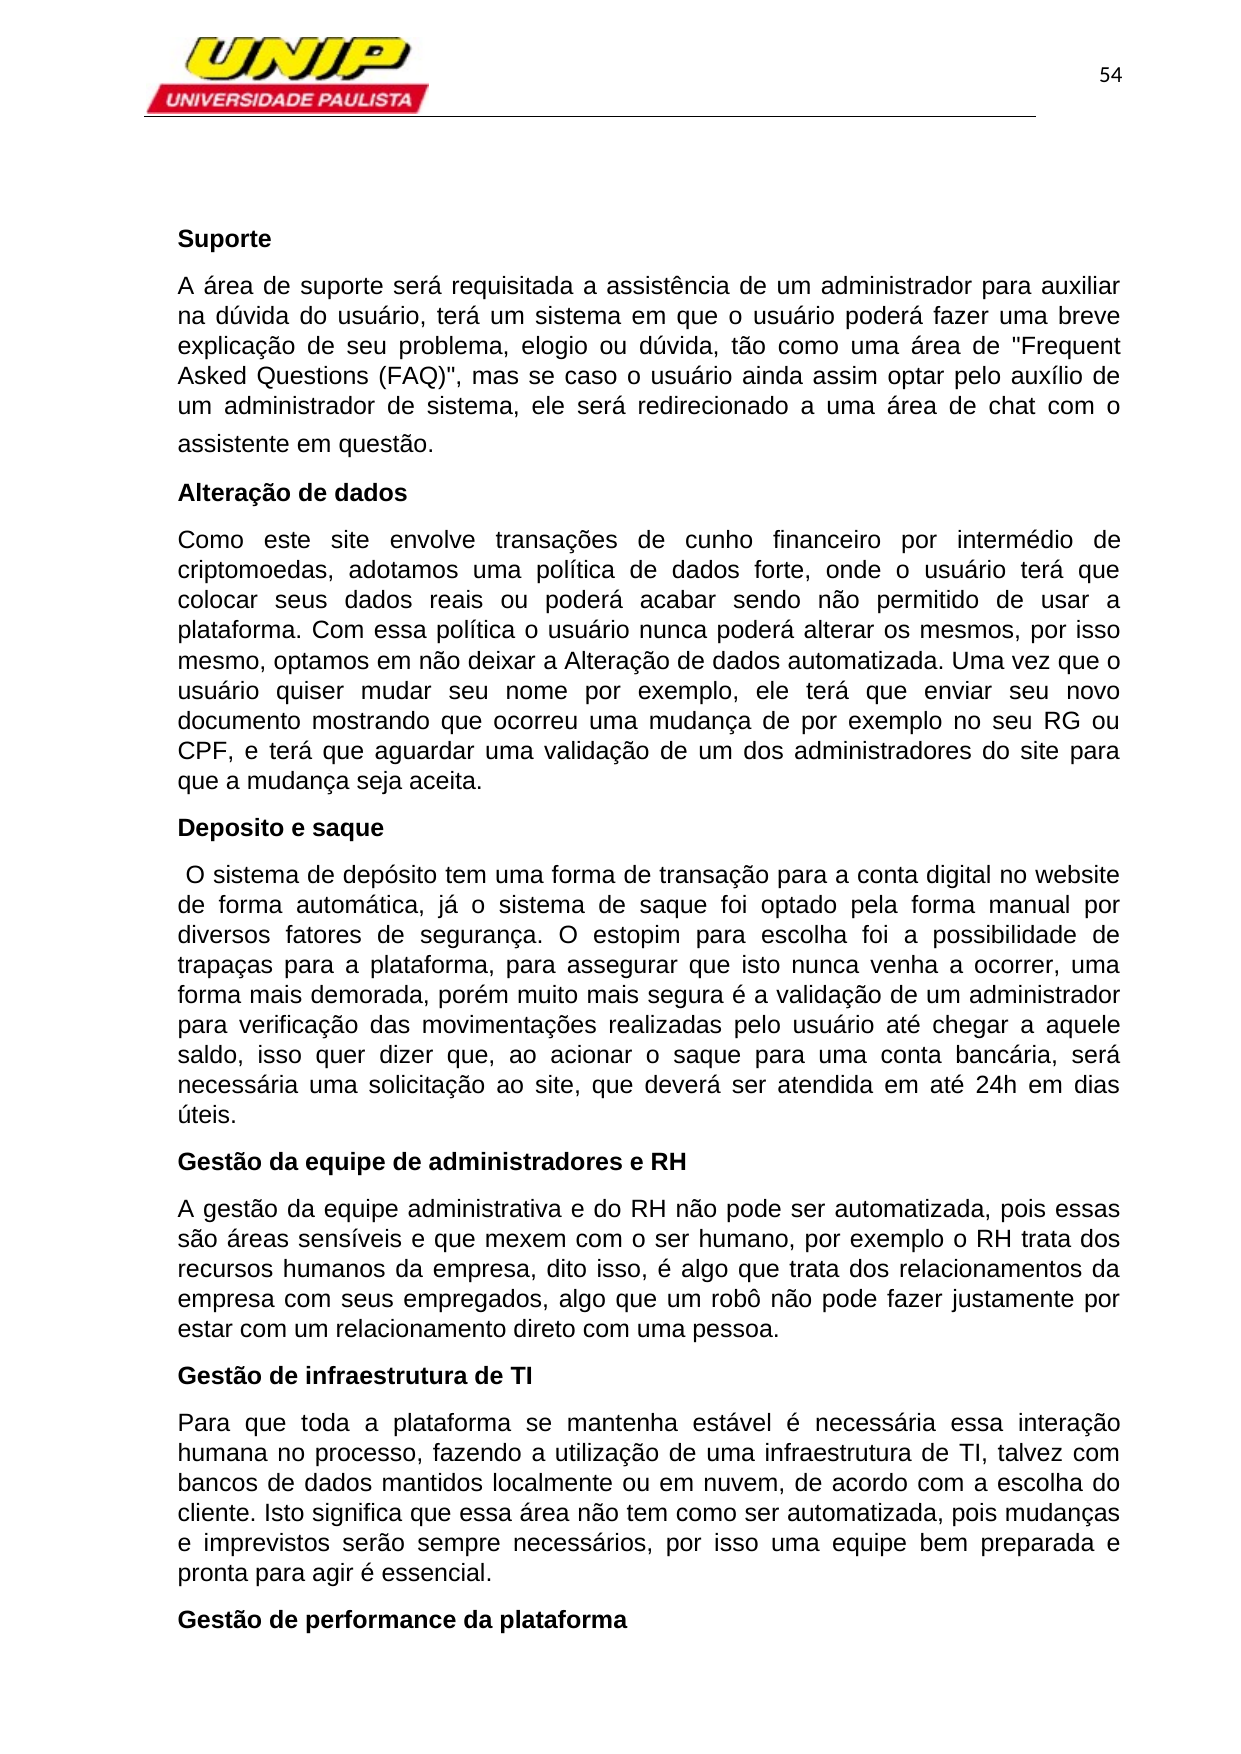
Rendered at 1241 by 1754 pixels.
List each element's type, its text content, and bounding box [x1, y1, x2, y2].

text Gestão de performance da plataforma [177, 1605, 1122, 1634]
text A gestão da equipe administrativa e do RH não pode ser automatizada, pois essas são áreas sensíveis e que mexem com o ser humano, por exemplo o RH trata dos recursos humanos da empresa, dito isso, é algo que trata dos relacionamentos da empresa com seus empregados, algo que um robô não pode fazer justamente por estar com um relacionamento direto com uma pessoa. [177, 1194, 1122, 1343]
text Para que toda a plataforma se mantenha estável é necessária essa interação humana no processo, fazendo a utilização de uma infraestrutura de TI, talvez com bancos de dados mantidos localmente ou em nuvem, de acordo com a escolha do cliente. Isto significa que essa área não tem como ser automatizada, pois mudanças e imprevistos serão sempre necessários, por isso uma equipe bem preparada e pronta para agir é essencial. [177, 1408, 1122, 1587]
text Gestão da equipe de administradores e RH [177, 1147, 1122, 1176]
text A área de suporte será requisitada a assistência de um administrador para auxiliar na dúvida do usuário, terá um sistema em que o usuário poderá fazer uma breve explicação de seu problema, elogio ou dúvida, tão como uma área de "Frequent Asked Questions (FAQ)", mas se caso o usuário ainda assim optar pelo auxílio de um administrador de sistema, ele será redirecionado a uma área de chat com o assistente em questão. [177, 271, 1122, 460]
text Alteração de dados [177, 478, 1122, 507]
text Deposito e saque [177, 813, 1122, 842]
text Suporte [177, 224, 1122, 253]
picture [146, 37, 429, 114]
text Como este site envolve transações de cunho financeiro por intermédio de criptomoedas, adotamos uma política de dados forte, onde o usuário terá que colocar seus dados reais ou poderá acabar sendo não permitido de usar a plataforma. Com essa política o usuário nunca poderá alterar os mesmos, por isso mesmo, optamos em não deixar a Alteração de dados automatizada. Uma vez que o usuário quiser mudar seu nome por exemplo, ele terá que enviar seu novo documento mostrando que ocorreu uma mudança de por exemplo no seu RG ou CPF, e terá que aguardar uma validação de um dos administradores do site para que a mudança seja aceita. [177, 525, 1122, 795]
text O sistema de depósito tem uma forma de transação para a conta digital no website de forma automática, já o sistema de saque foi optado pela forma manual por diversos fatores de segurança. O estopim para escolha foi a possibilidade de trapaças para a plataforma, para assegurar que isto nunca venha a ocorrer, uma forma mais demorada, porém muito mais segura é a validação de um administrador para verificação das movimentações realizadas pelo usuário até chegar a aquele saldo, isso quer dizer que, ao acionar o saque para uma conta bancária, será necessária uma solicitação ao site, que deverá ser atendida em até 24h em dias úteis. [177, 859, 1122, 1129]
text Gestão de infraestrutura de TI [177, 1361, 1122, 1390]
